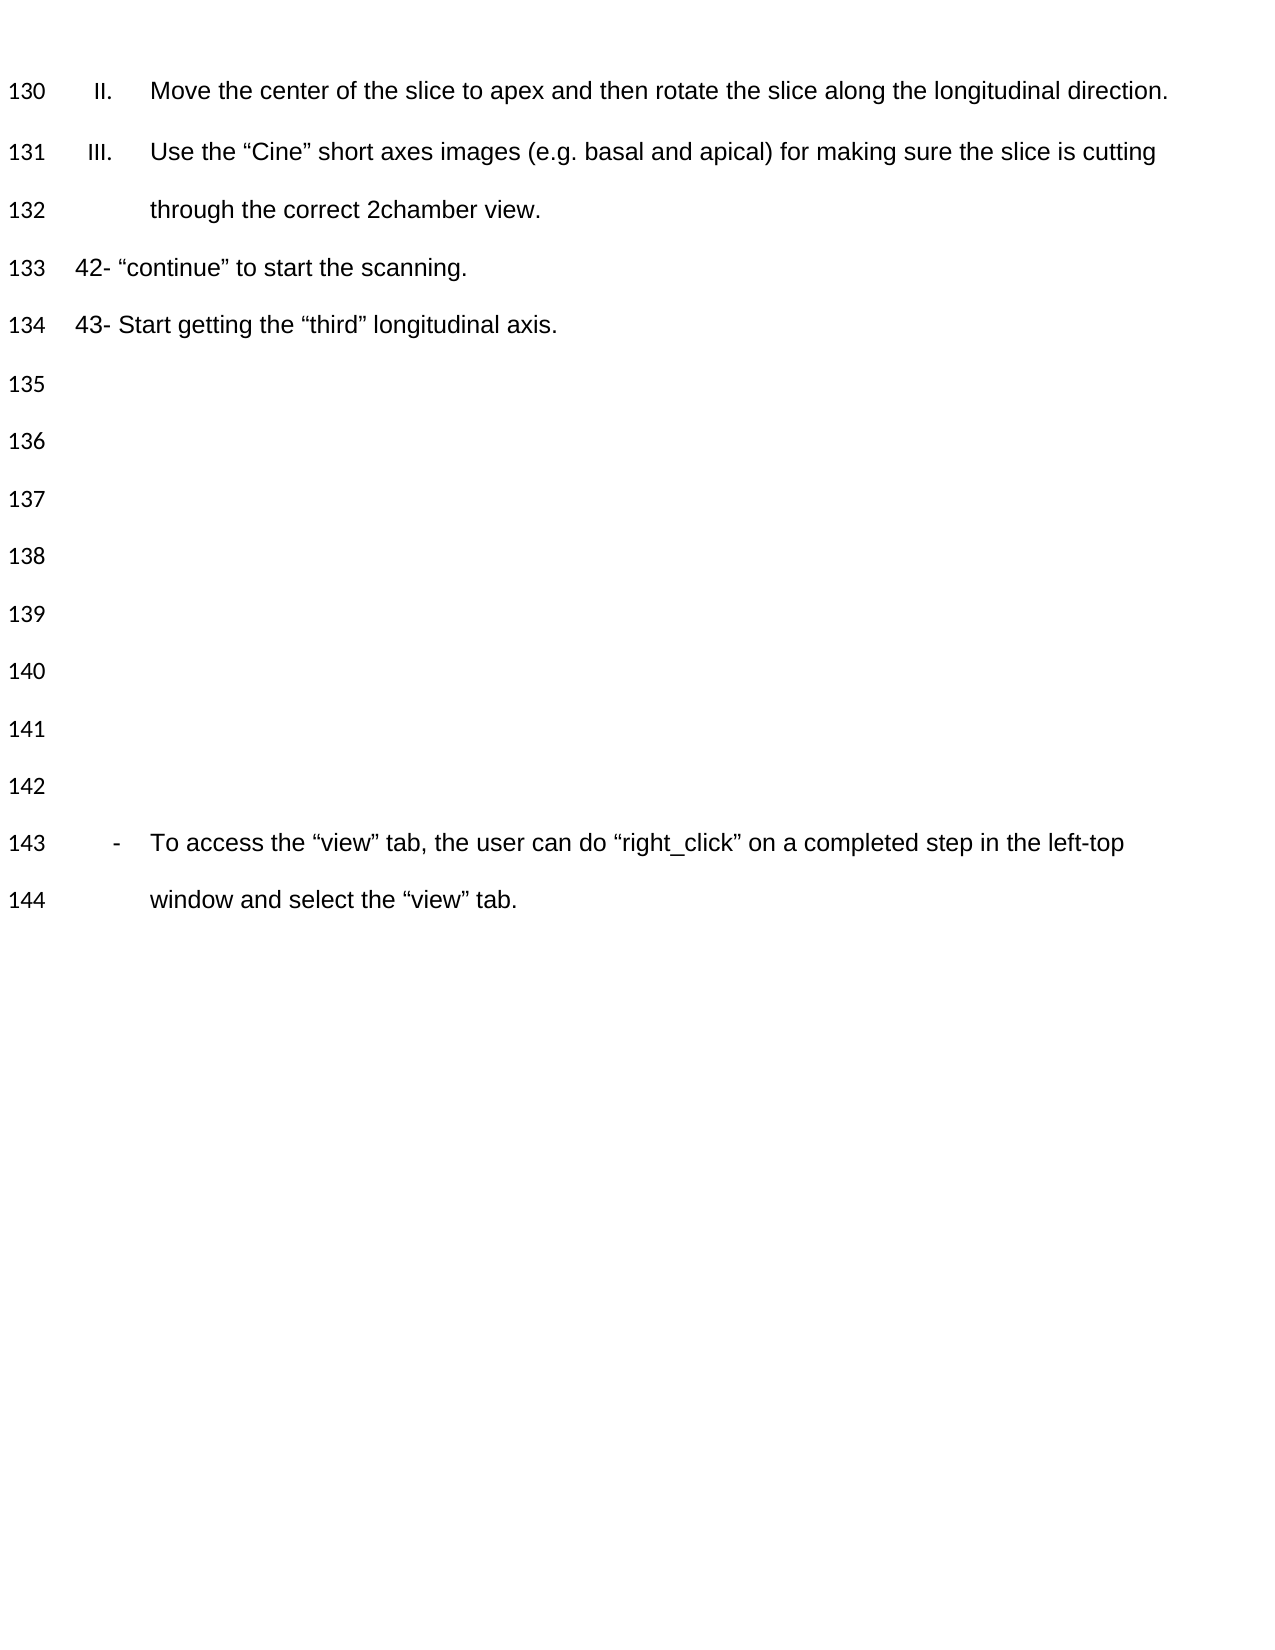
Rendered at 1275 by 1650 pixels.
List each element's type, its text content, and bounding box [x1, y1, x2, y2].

list To access the “view” tab, the user can do “right_click” on a completed step in the left-top window and select the “view” tab. [112, 828, 1200, 914]
text 43- Start getting the “third” longitudinal axis. [75, 310, 1200, 339]
text 42- “continue” to start the scanning. [75, 253, 1200, 282]
list Move the center of the slice to apex and then rotate the slice along the longitudinal direction. [112, 75, 1200, 106]
list Use the “Cine” short axes images (e.g. basal and apical) for making sure the slice is cutting through the correct 2chamber view. [112, 136, 1200, 224]
